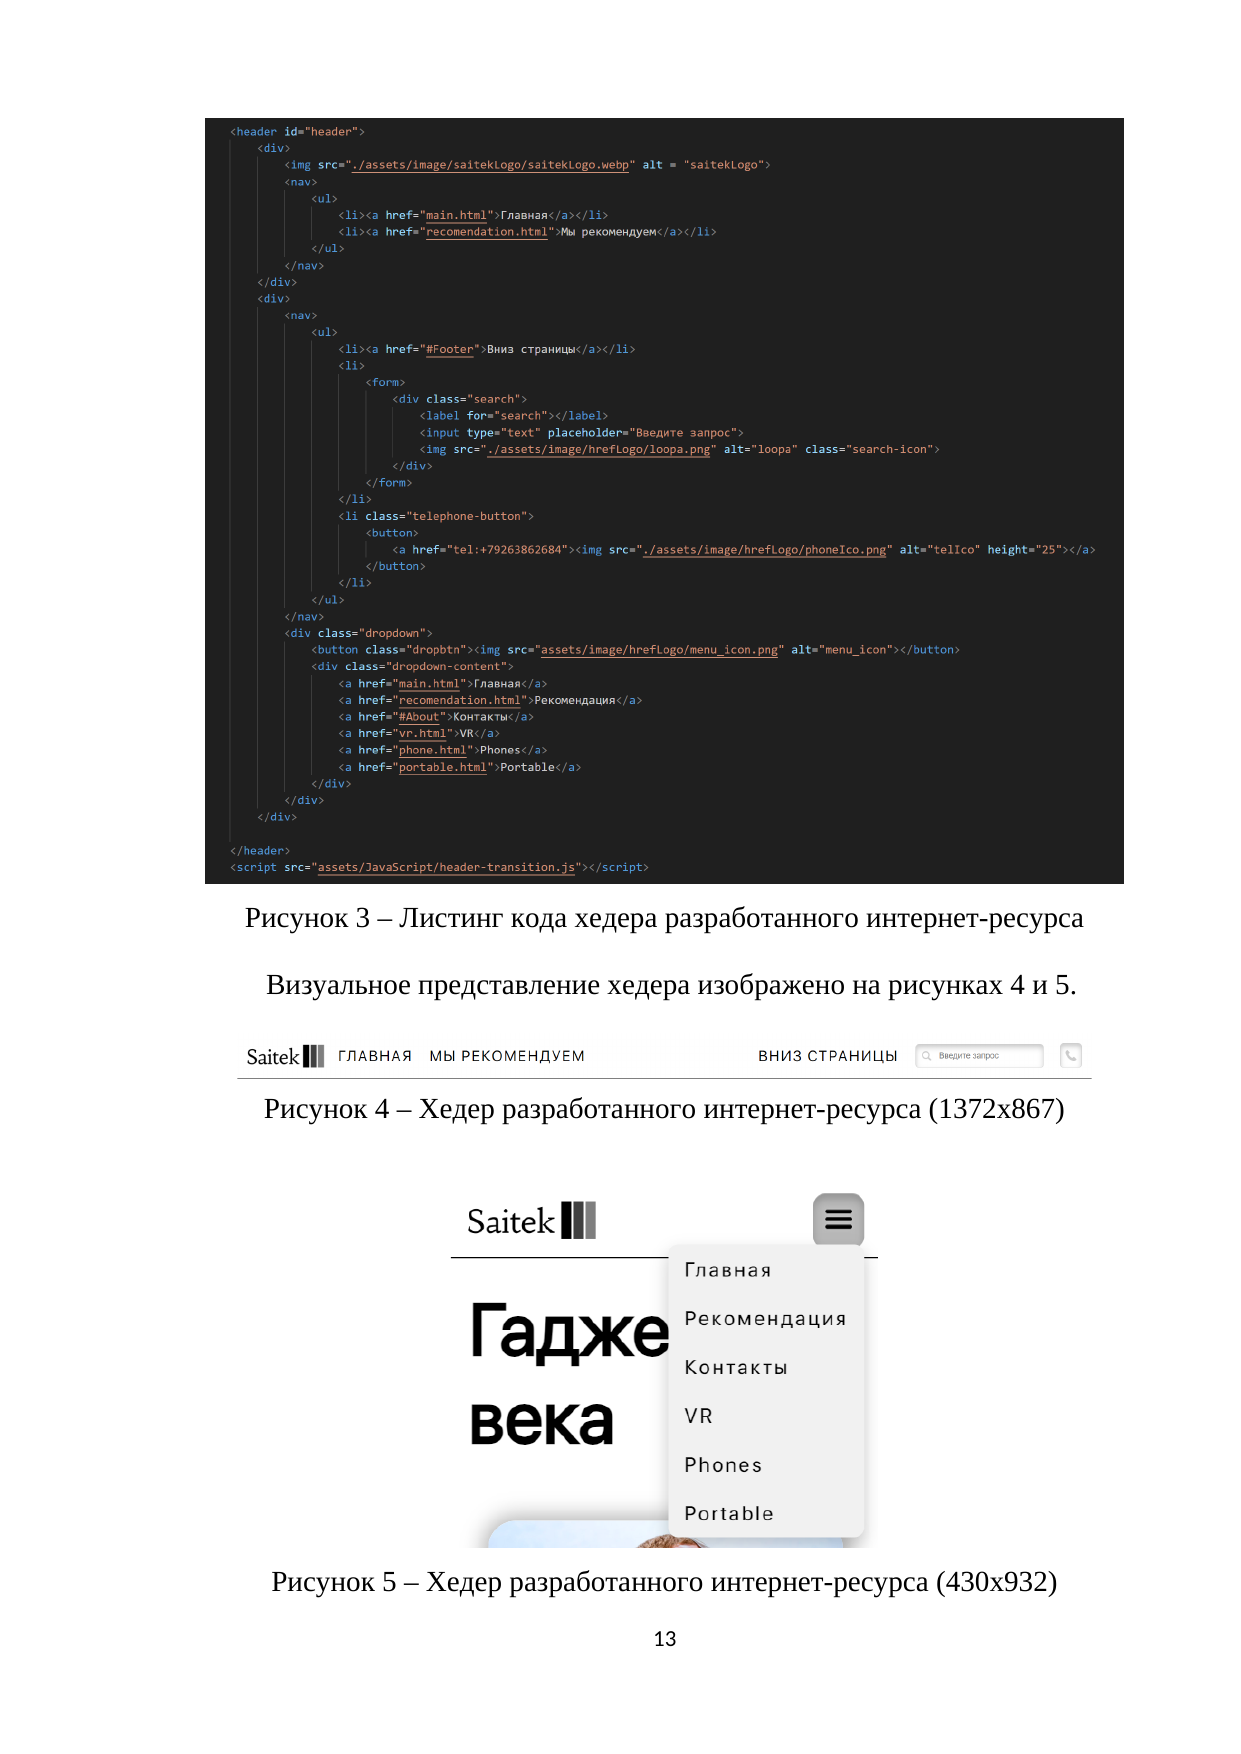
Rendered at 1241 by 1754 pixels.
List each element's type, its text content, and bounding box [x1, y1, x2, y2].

text Рисунок 5 – Хедер разработанного интернет-ресурса (430х932) [177, 1564, 1152, 1598]
picture [205, 118, 1124, 884]
text Рисунок 4 – Хедер разработанного интернет-ресурса (1372х867) [177, 1091, 1152, 1125]
text Визуальное представление хедера изображено на рисунках 4 и 5. [177, 967, 1152, 1001]
picture [450, 1183, 878, 1548]
picture [237, 1033, 1092, 1079]
